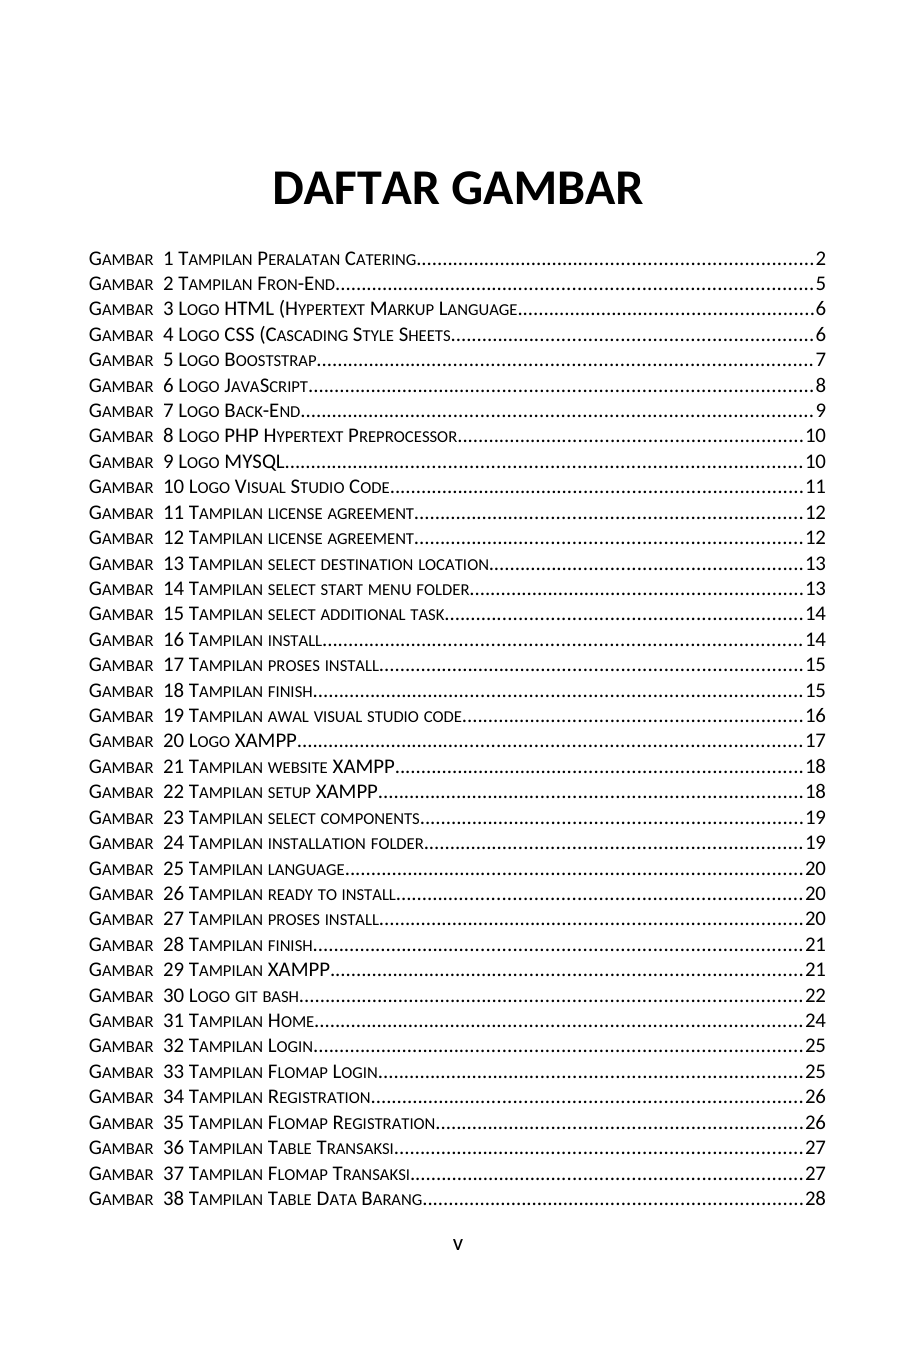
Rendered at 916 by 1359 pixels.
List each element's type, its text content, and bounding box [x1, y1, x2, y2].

text Gambar 29 Tampilan XAMPP 21 [89, 956, 827, 982]
text Gambar 17 Tampilan proses install 15 [89, 651, 827, 677]
text Gambar 33 Tampilan Flomap Login 25 [89, 1058, 827, 1083]
text Gambar 24 Tampilan installation folder 19 [89, 829, 827, 855]
text Gambar 8 Logo PHP Hypertext Preprocessor 10 [89, 423, 827, 448]
text Gambar 34 Tampilan Registration 26 [89, 1083, 827, 1109]
text Gambar 4 Logo CSS (Cascading Style Sheets 6 [89, 321, 827, 346]
text Gambar 7 Logo Back-End 9 [89, 397, 827, 423]
text Gambar 25 Tampilan language 20 [89, 855, 827, 880]
text Gambar 15 Tampilan select additional task 14 [89, 601, 827, 626]
text Gambar 6 Logo JavaScript 8 [89, 372, 827, 397]
text Gambar 10 Logo Visual Studio Code 11 [89, 473, 827, 499]
text Gambar 27 Tampilan proses install 20 [89, 906, 827, 931]
text Gambar 13 Tampilan select destination location 13 [89, 550, 827, 575]
subtitle DAFTAR GAMBAR [89, 156, 827, 217]
text Gambar 12 Tampilan license agreement 12 [89, 524, 827, 550]
text Gambar 1 Tampilan Peralatan Catering 2 [89, 245, 827, 270]
text Gambar 37 Tampilan Flomap Transaksi 27 [89, 1160, 827, 1185]
text Gambar 2 Tampilan Fron-End 5 [89, 270, 827, 296]
text Gambar 3 Logo HTML (Hypertext Markup Language 6 [89, 296, 827, 321]
text Gambar 14 Tampilan select start menu folder 13 [89, 575, 827, 601]
text Gambar 31 Tampilan Home 24 [89, 1007, 827, 1033]
text Gambar 9 Logo MYSQL 10 [89, 448, 827, 473]
text Gambar 16 Tampilan install 14 [89, 626, 827, 651]
text Gambar 30 Logo git bash 22 [89, 982, 827, 1007]
text Gambar 23 Tampilan select components 19 [89, 804, 827, 829]
text Gambar 11 Tampilan license agreement 12 [89, 499, 827, 524]
text Gambar 28 Tampilan finish 21 [89, 931, 827, 956]
text Gambar 20 Logo XAMPP 17 [89, 728, 827, 753]
text Gambar 21 Tampilan website XAMPP 18 [89, 753, 827, 778]
text Gambar 22 Tampilan setup XAMPP 18 [89, 778, 827, 804]
text Gambar 26 Tampilan ready to install 20 [89, 880, 827, 906]
text Gambar 32 Tampilan Login 25 [89, 1033, 827, 1058]
text Gambar 19 Tampilan awal visual studio code 16 [89, 702, 827, 728]
text Gambar 18 Tampilan finish 15 [89, 677, 827, 702]
text Gambar 36 Tampilan Table Transaksi 27 [89, 1134, 827, 1160]
text Gambar 38 Tampilan Table Data Barang 28 [89, 1185, 827, 1211]
text Gambar 35 Tampilan Flomap Registration 26 [89, 1109, 827, 1134]
text Gambar 5 Logo Booststrap 7 [89, 346, 827, 372]
